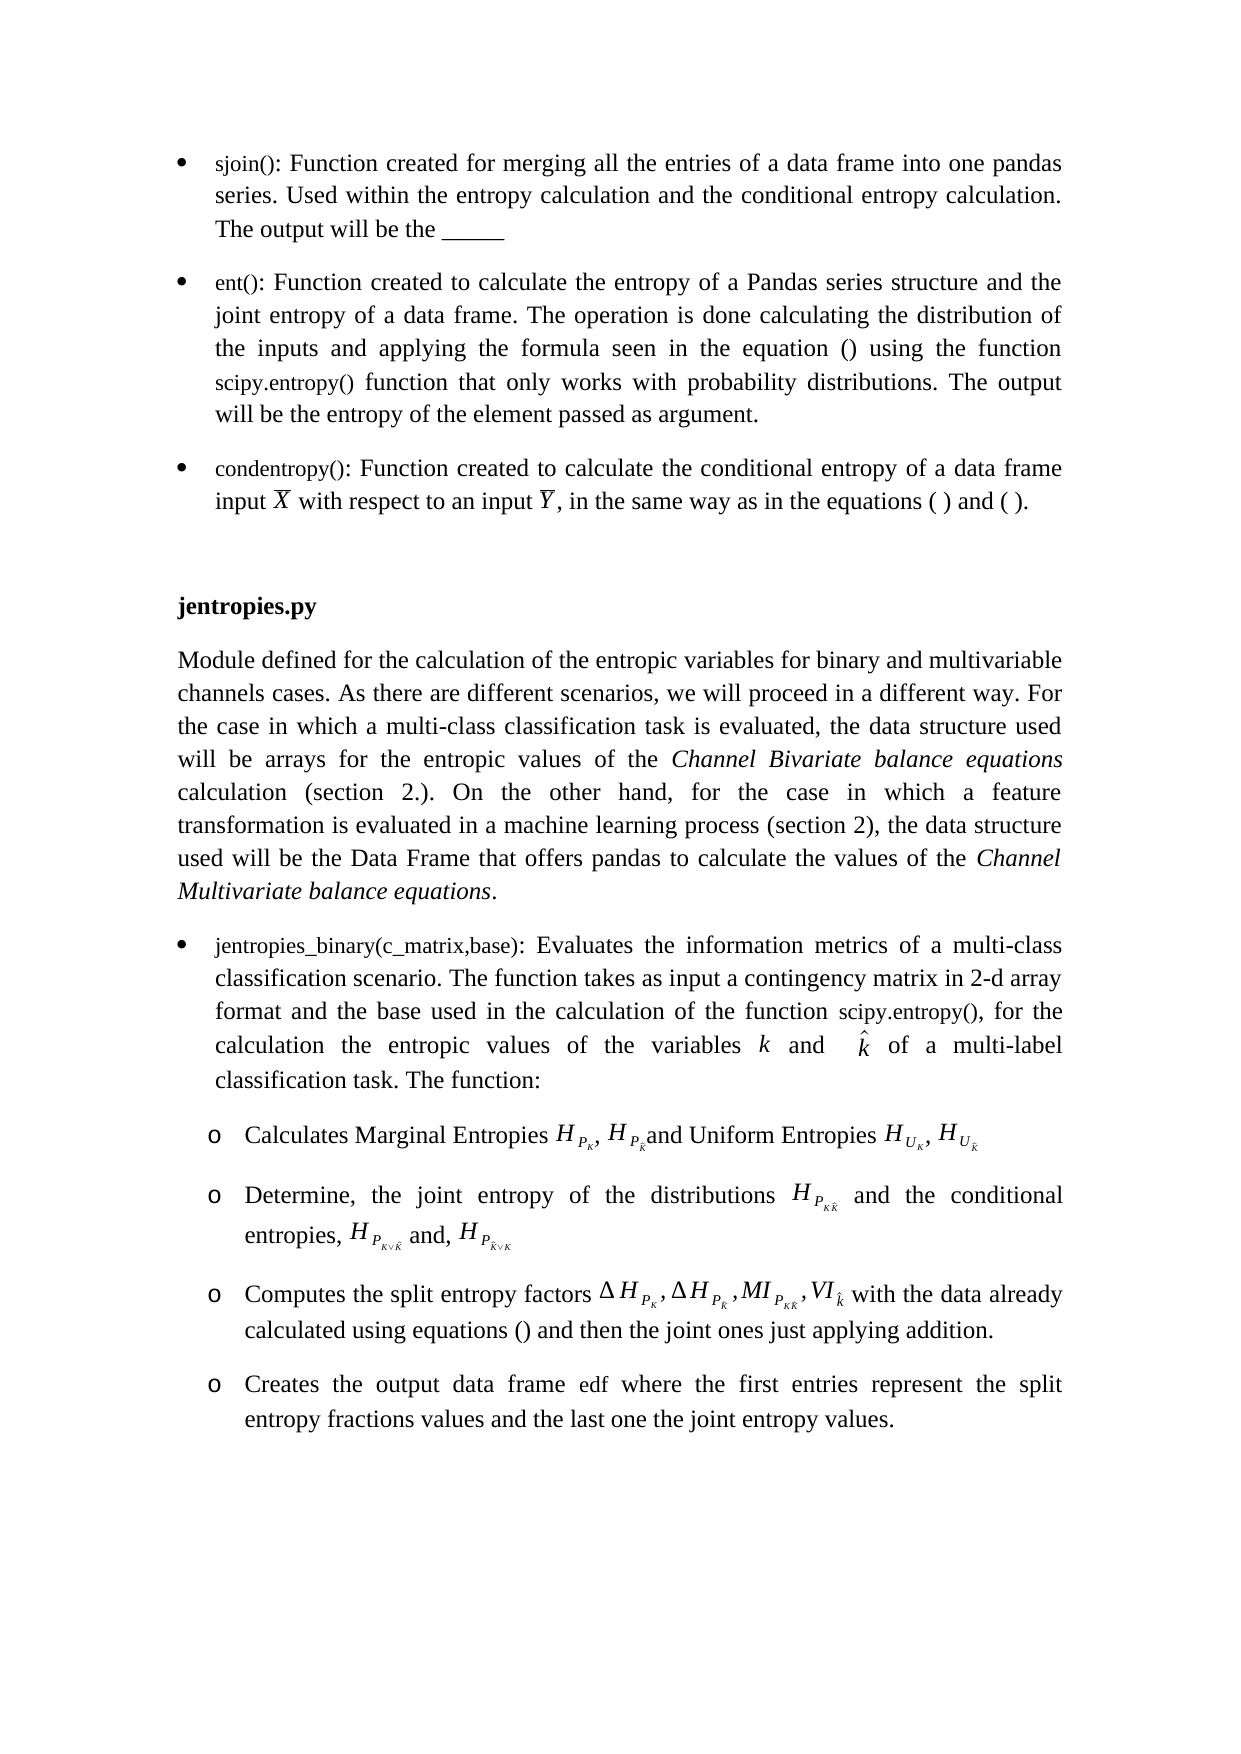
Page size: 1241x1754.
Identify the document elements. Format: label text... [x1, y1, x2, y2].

list jentropies_binary(c_matrix,base): Evaluates the information metrics of a multi-class classification scenario. The function takes as input a contingency matrix in 2-d array format and the base used in the calculation of the function scipy.entropy(), for the calculation the entropic values of the variables and of a multi-label classification task. The function: [177, 930, 1063, 1093]
list Creates the output data frame edf where the first entries represent the split entropy fractions values and the last one the joint entropy values. [207, 1369, 1063, 1433]
list Determine, the joint entropy of the distributions and the conditional entropies, and, [207, 1178, 1063, 1252]
list Calculates Marginal Entropies , and Uniform Entropies , [207, 1119, 1063, 1153]
list sjoin(): Function created for merging all the entries of a data frame into one pandas series. Used within the entropy calculation and the conditional entropy calculation. The output will be the _____ [177, 148, 1063, 242]
list ent(): Function created to calculate the entropy of a Pandas series structure and the joint entropy of a data frame. The operation is done calculating the distribution of the inputs and applying the formula seen in the equation () using the function scipy.entropy() function that only works with probability distributions. The output will be the entropy of the element passed as argument. [177, 267, 1063, 428]
list Computes the split entropy factors with the data already calculated using equations () and then the joint ones just applying addition. [207, 1277, 1063, 1344]
text Module defined for the calculation of the entropic variables for binary and multivariable channels cases. As there are different scenarios, we will proceed in a different way. For the case in which a multi-class classification task is evaluated, the data structure used will be arrays for the entropic values of the Channel Bivariate balance equations calculation (section 2.). On the other hand, for the case in which a feature transformation is evaluated in a machine learning process (section 2), the data structure used will be the Data Frame that offers pandas to calculate the values of the Channel Multivariate balance equations. [177, 645, 1063, 905]
text jentropies.py [177, 591, 1063, 620]
list condentropy(): Function created to calculate the conditional entropy of a data frame input with respect to an input , in the same way as in the equations ( ) and ( ). [177, 453, 1063, 515]
